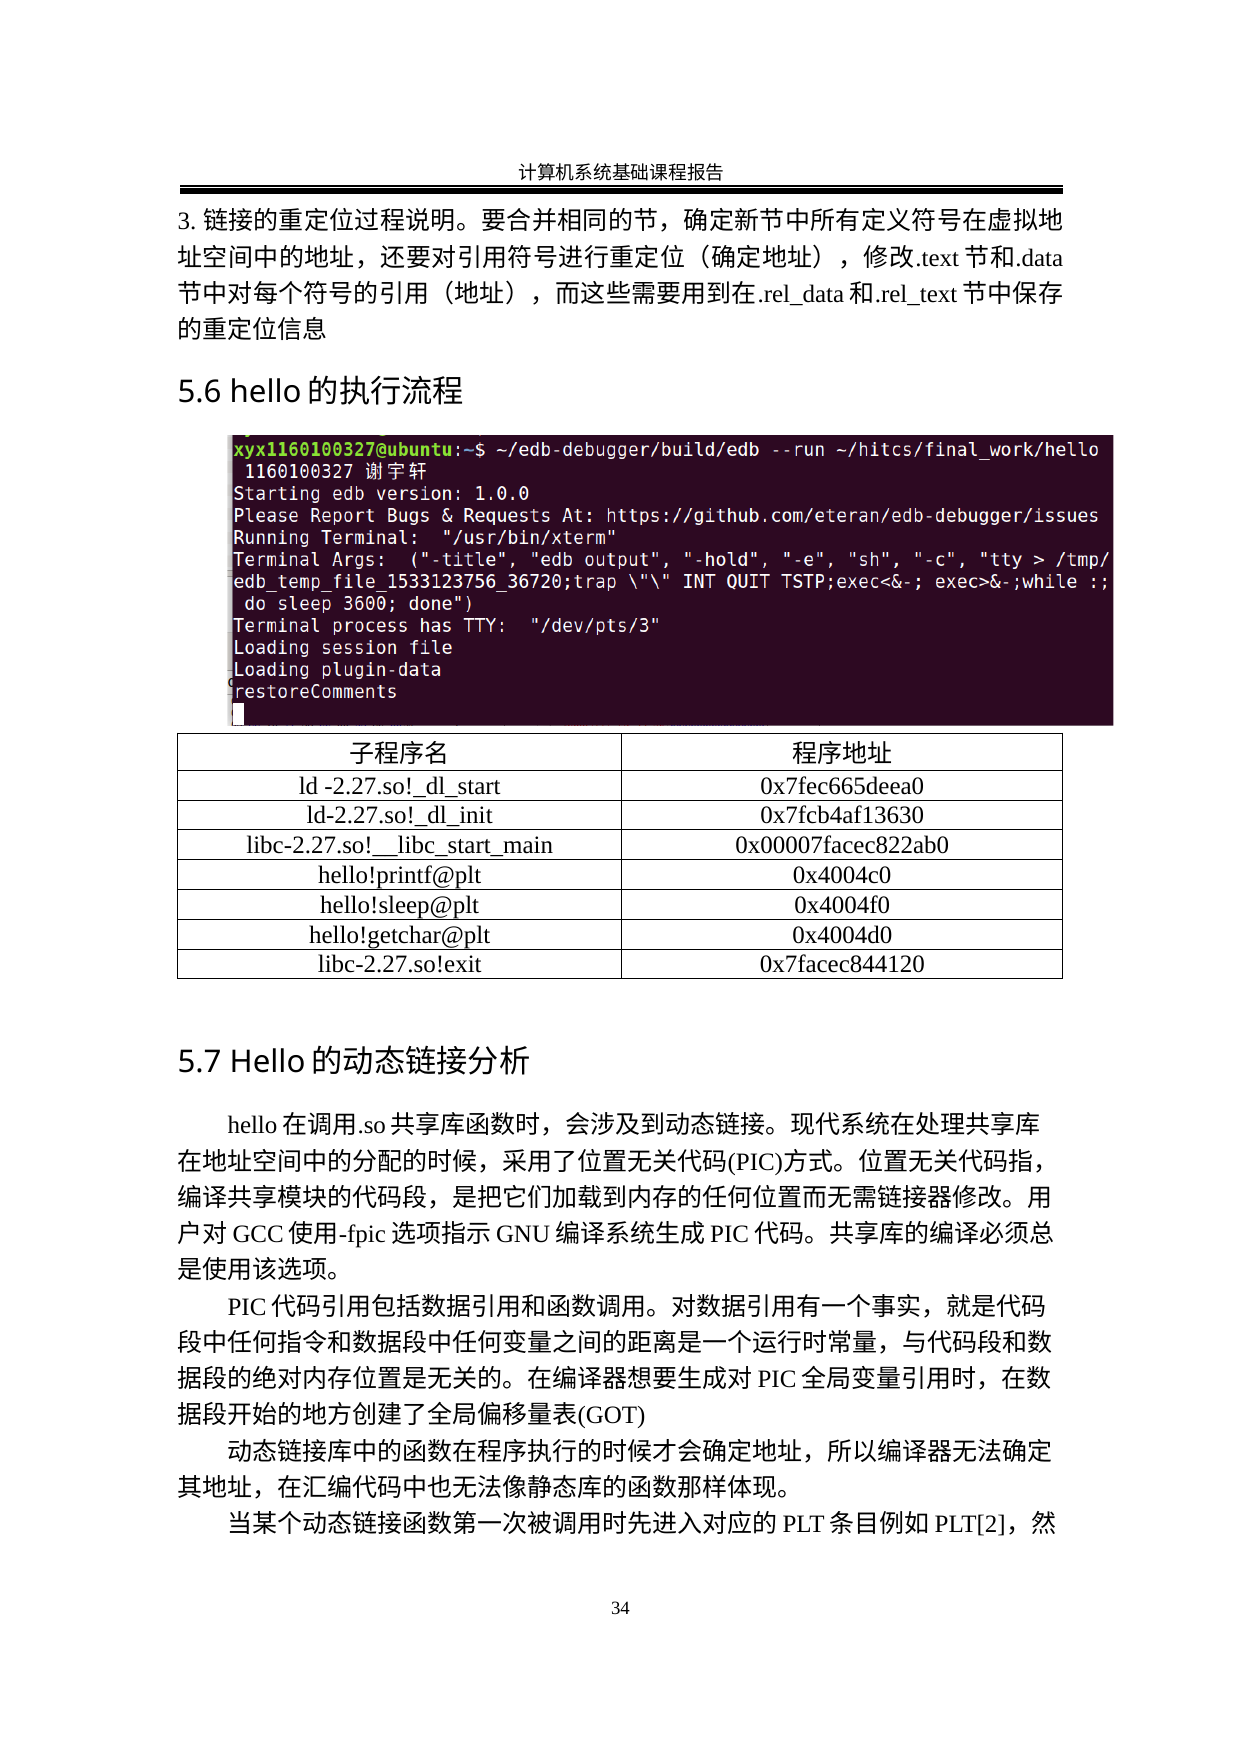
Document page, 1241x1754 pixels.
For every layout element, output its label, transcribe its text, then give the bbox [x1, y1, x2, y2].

table_cell 0x7fec665deea0 [622, 771, 1062, 799]
table_cell 0x7facec844120 [622, 950, 1062, 978]
table_cell 0x4004d0 [622, 920, 1062, 948]
table_cell 0x4004f0 [622, 890, 1062, 919]
table_cell 0x4004c0 [622, 860, 1062, 889]
subtitle 5.7 Hello的动态链接分析 [177, 1040, 1063, 1080]
text hello在调用.so共享库函数时，会涉及到动态链接。现代系统在处理共享库在地址空间中的分配的时候，采用了位置无关代码(PIC)方式。位置无关代码指，编译共享模块的代码段，是把它们加载到内存的任何位置而无需链接器修改。用户对GCC使用-fpic选项指示GNU编译系统生成PIC代码。共享库的编译必须总是使用该选项。 [177, 1105, 1063, 1286]
picture [227, 435, 1114, 726]
table_cell ld -2.27.so!_dl_start [178, 771, 621, 799]
table_cell ld-2.27.so!_dl_init [178, 801, 621, 829]
table_cell 0x7fcb4af13630 [622, 801, 1062, 829]
table_cell libc-2.27.so!exit [178, 950, 621, 978]
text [177, 1504, 1063, 1540]
table_cell hello!sleep@plt [178, 890, 621, 919]
text PIC代码引用包括数据引用和函数调用。对数据引用有一个事实，就是代码段中任何指令和数据段中任何变量之间的距离是一个运行时常量，与代码段和数据段的绝对内存位置是无关的。在编译器想要生成对PIC全局变量引用时，在数据段开始的地方创建了全局偏移量表(GOT) [177, 1286, 1063, 1431]
table_cell hello!getchar@plt [178, 920, 621, 948]
text 3. 链接的重定位过程说明。要合并相同的节，确定新节中所有定义符号在虚拟地址空间中的地址，还要对引用符号进行重定位（确定地址），修改.text节和.data节中对每个符号的引用（地址），而这些需要用到在.rel_data和.rel_text节中保存的重定位信息 [177, 201, 1063, 346]
table_header 子程序名 [178, 734, 621, 770]
table_cell libc-2.27.so!__libc_start_main [178, 830, 621, 859]
table_cell 0x00007facec822ab0 [622, 830, 1062, 859]
text 动态链接库中的函数在程序执行的时候才会确定地址，所以编译器无法确定其地址，在汇编代码中也无法像静态库的函数那样体现。 [177, 1431, 1063, 1504]
table_cell hello!printf@plt [178, 860, 621, 889]
subtitle 5.6 hello的执行流程 [177, 371, 1063, 410]
table_header 程序地址 [622, 734, 1062, 770]
